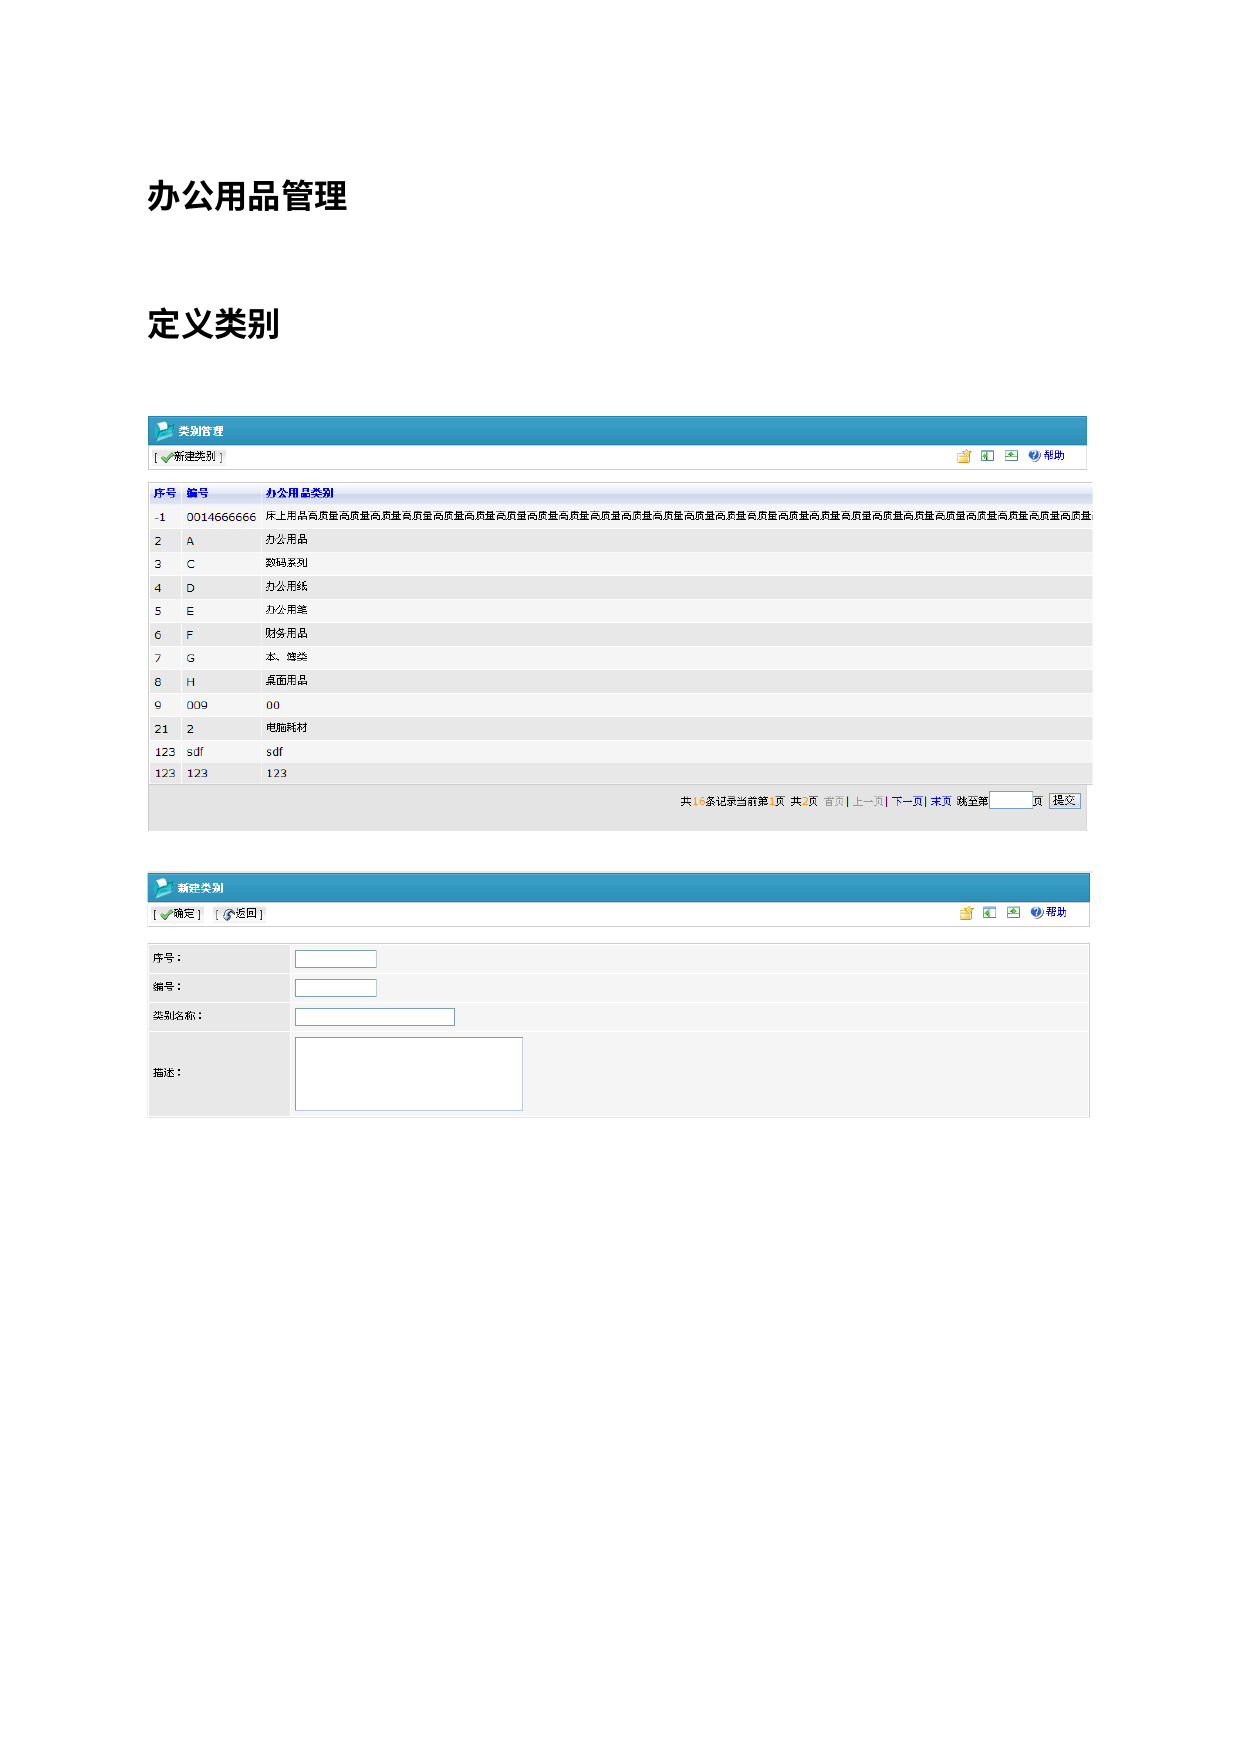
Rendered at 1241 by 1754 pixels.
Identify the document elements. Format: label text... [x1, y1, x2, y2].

picture [147, 416, 1093, 831]
picture [147, 871, 1093, 1125]
subtitle 办公用品管理 [148, 162, 1093, 227]
subtitle 定义类别 [148, 289, 1093, 354]
